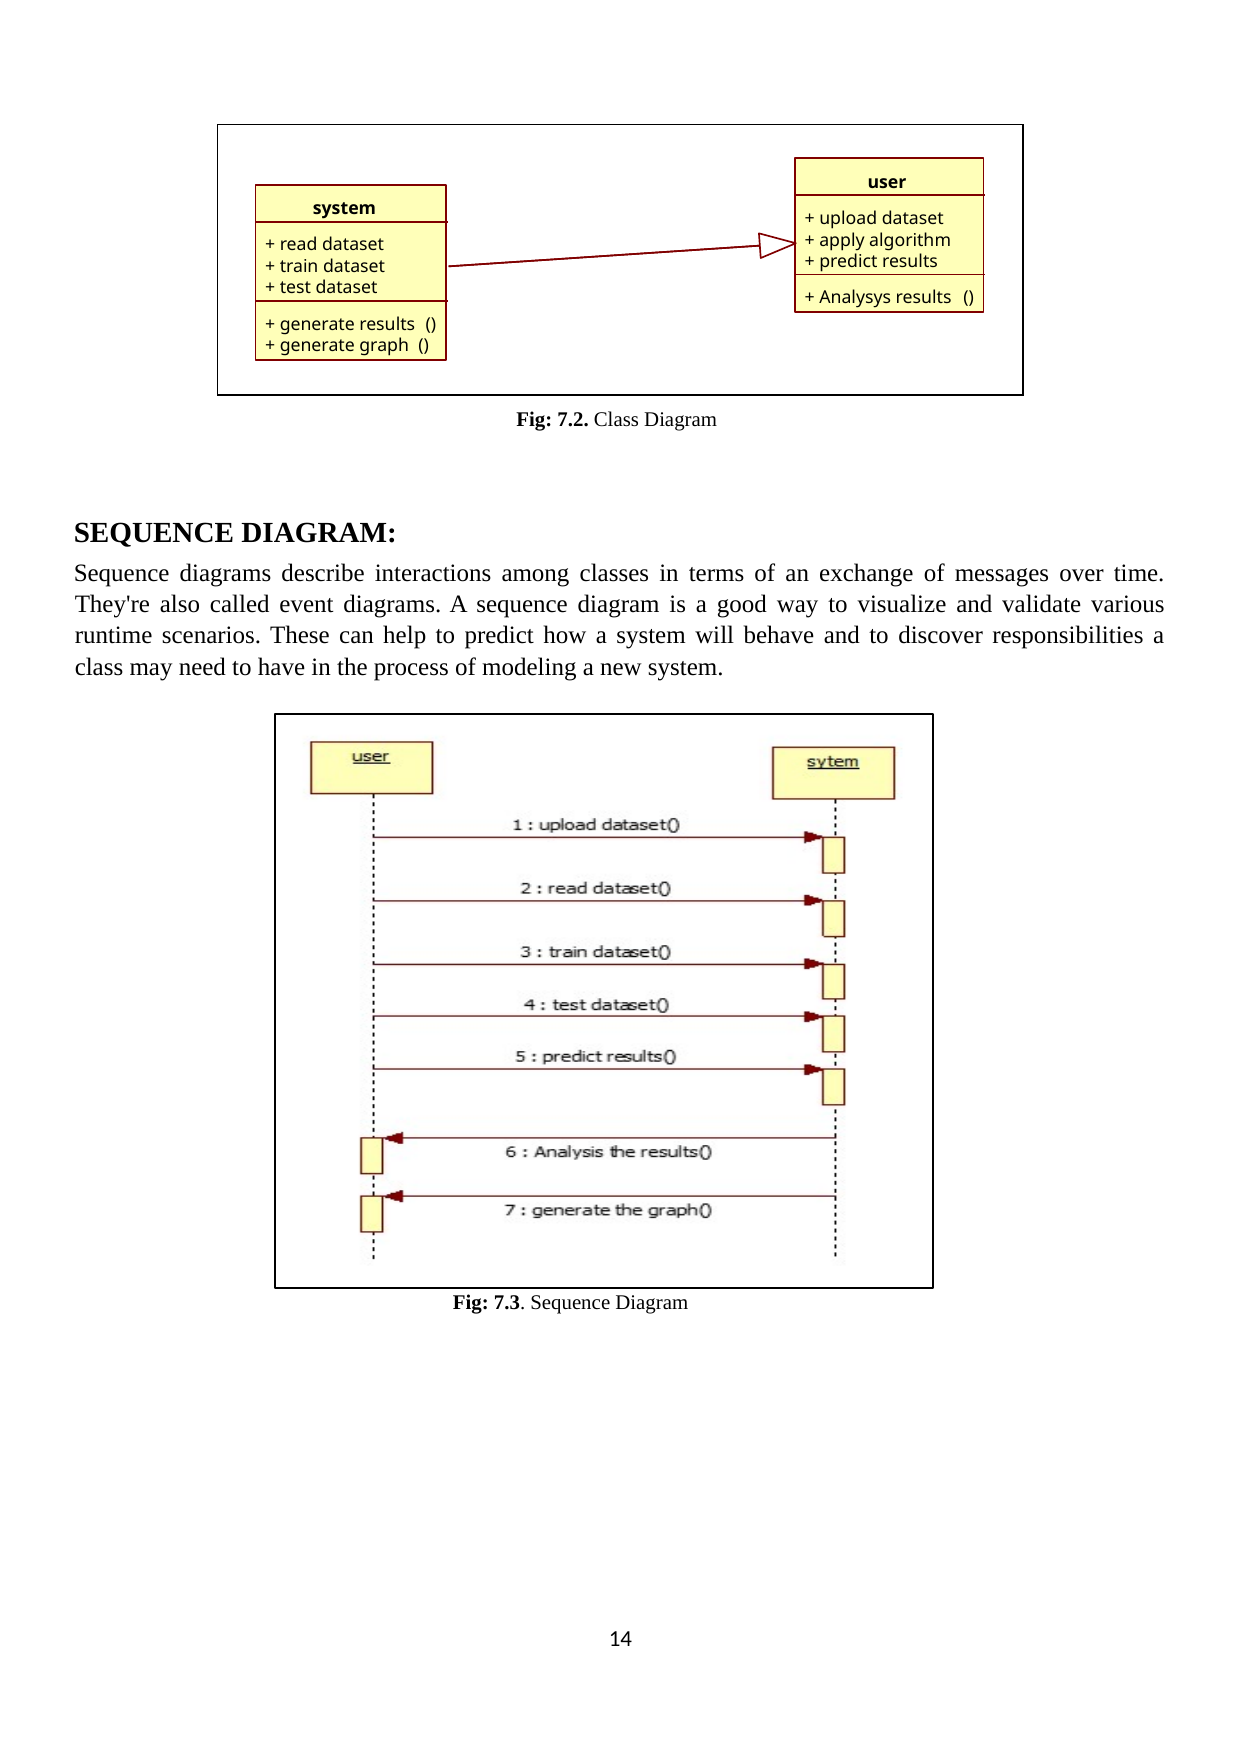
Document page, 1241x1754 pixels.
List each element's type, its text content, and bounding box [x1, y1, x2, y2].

text Fig: 7.2. Class Diagram [73, 406, 724, 431]
text Fig: 7.3. Sequence Diagram [73, 1290, 1166, 1314]
picture [276, 715, 932, 1287]
text SEQUENCE DIAGRAM: [73, 515, 1166, 549]
text Sequence diagrams describe interactions among classes in terms of an exchange of messages over time. They're also called event diagrams. A sequence diagram is a good way to visualize and validate various runtime scenarios. These can help to predict how a system will behave and to discover responsibilities a class may need to have in the process of modeling a new system. [73, 558, 1166, 681]
